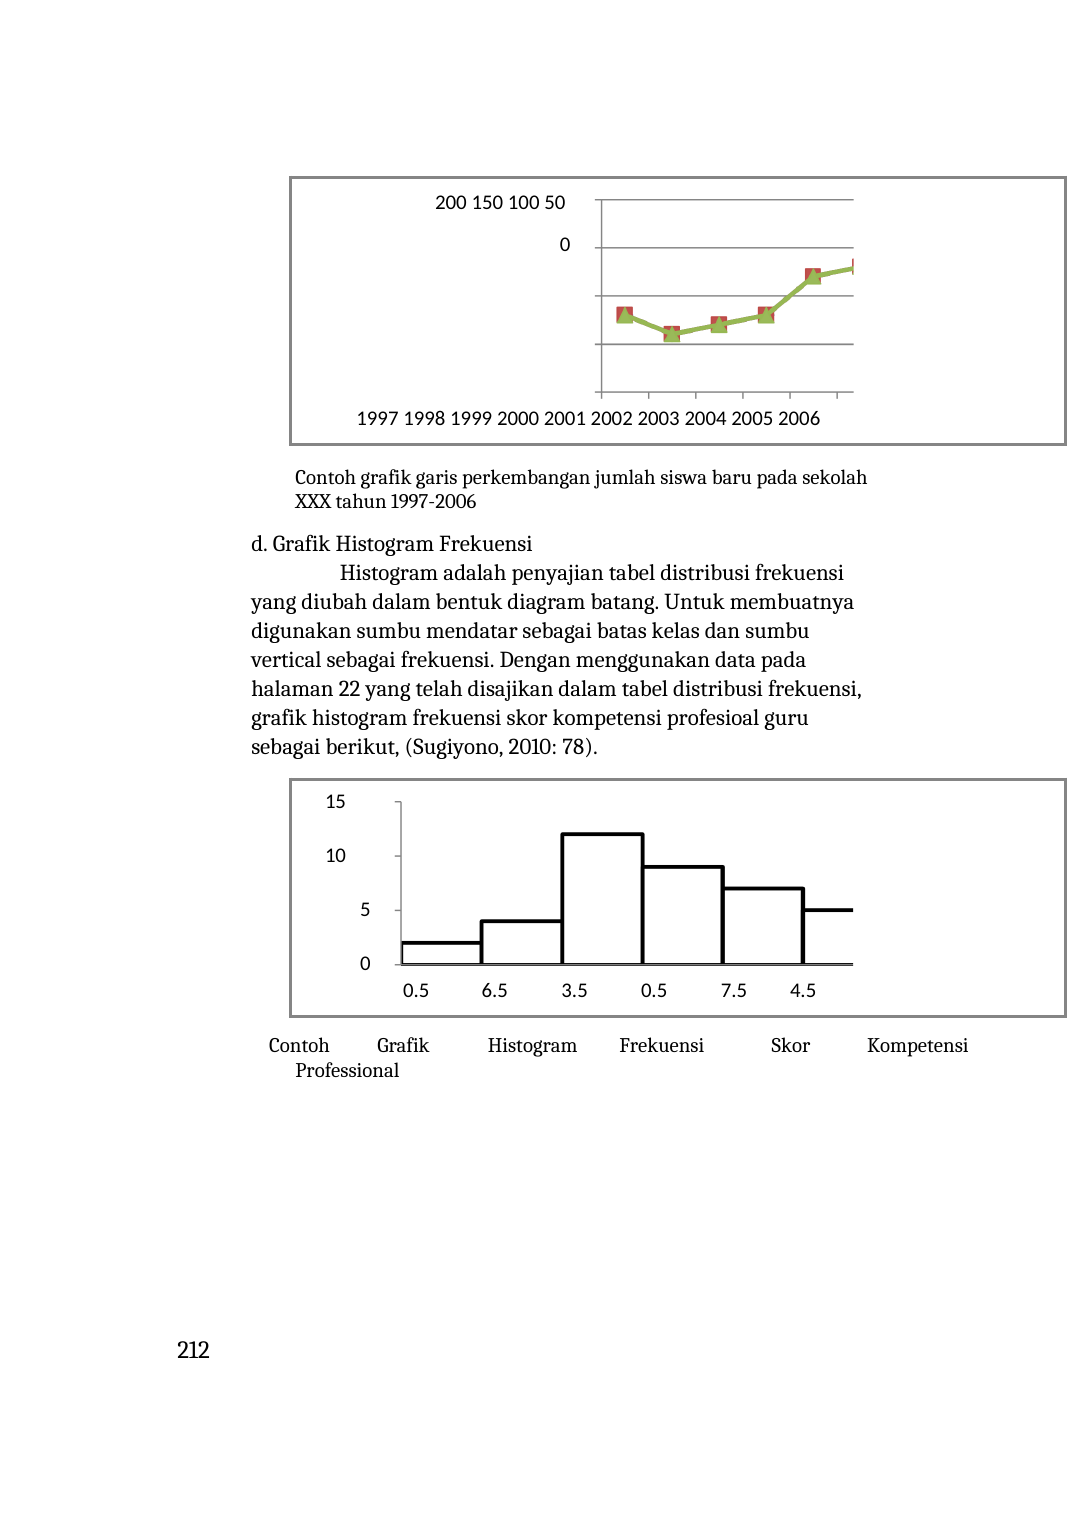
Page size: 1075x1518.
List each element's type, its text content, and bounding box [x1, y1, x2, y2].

text Professional [295, 1061, 925, 1082]
text d. Grafik Histogram Frekuensi Histogram adalah penyajian tabel distribusi frekuensi yang diubah dalam bentuk diagram batang. Untuk membuatnya digunakan sumbu mendatar sebagai batas kelas dan sumbu vertical sebagai frekuensi. Dengan menggunakan data pada halaman 22 yang telah disajikan dalam tabel distribusi frekuensi, grafik histogram frekuensi skor kompetensi profesioal guru sebagai berikut, (Sugiyono, 2010: 78). [251, 531, 880, 760]
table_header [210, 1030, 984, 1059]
picture [593, 197, 854, 400]
text Contoh grafik garis perkembangan jumlah siswa baru pada sekolah XXX tahun 1997-2006 [295, 466, 880, 514]
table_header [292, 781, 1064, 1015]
text 212 [177, 1339, 925, 1363]
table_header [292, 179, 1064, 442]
picture [393, 800, 854, 967]
